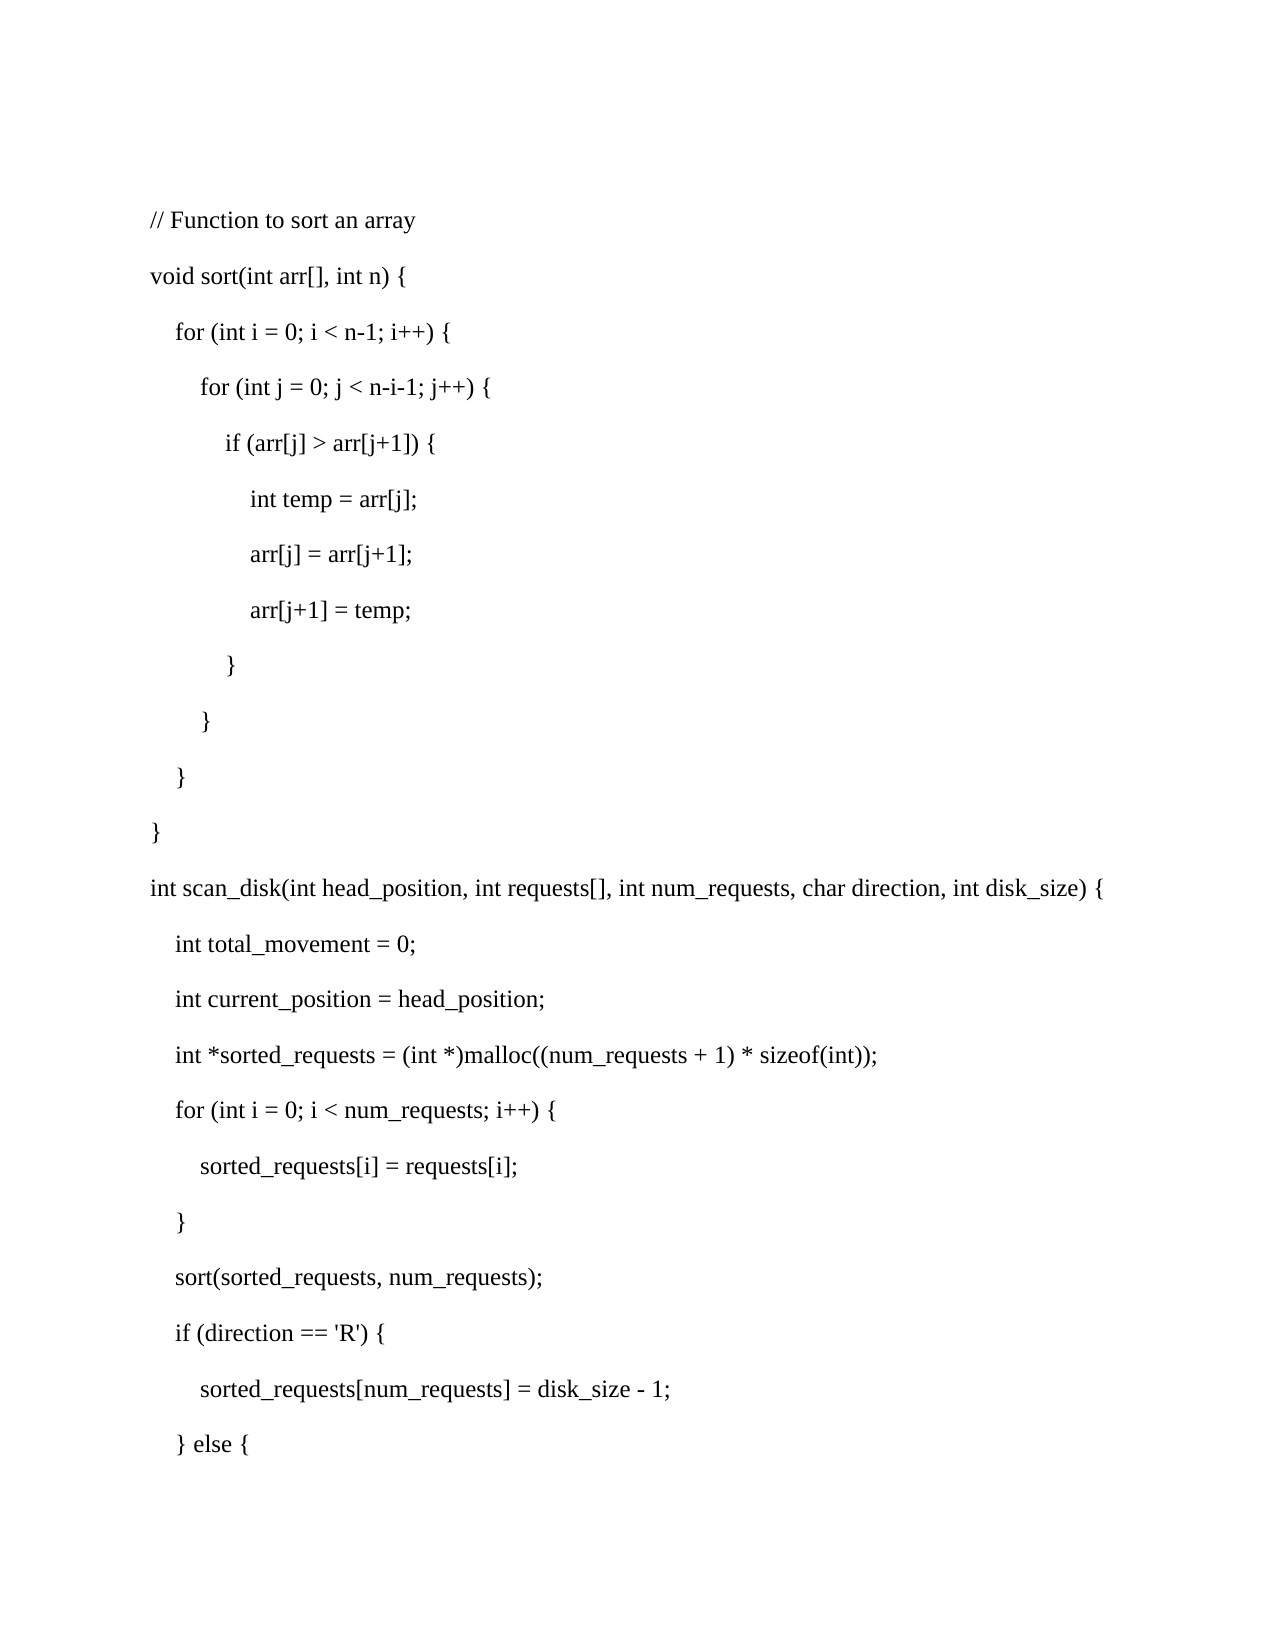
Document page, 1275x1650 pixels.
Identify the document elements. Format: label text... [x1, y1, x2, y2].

text } [150, 817, 1125, 846]
text for (int i = 0; i < n-1; i++) { [150, 317, 1125, 346]
text if (arr[j] > arr[j+1]) { [150, 428, 1125, 457]
text int current_position = head_position; [150, 984, 1125, 1013]
text sorted_requests[i] = requests[i]; [150, 1151, 1125, 1180]
text } [150, 1207, 1125, 1236]
text void sort(int arr[], int n) { [150, 261, 1125, 290]
text for (int j = 0; j < n-i-1; j++) { [150, 372, 1125, 401]
text // Function to sort an array [150, 206, 1125, 234]
text int total_movement = 0; [150, 929, 1125, 957]
text arr[j] = arr[j+1]; [150, 539, 1125, 568]
text } [150, 651, 1125, 679]
text if (direction == 'R') { [150, 1318, 1125, 1347]
text } [150, 762, 1125, 791]
text } else { [150, 1429, 1125, 1458]
text sort(sorted_requests, num_requests); [150, 1262, 1125, 1291]
text sorted_requests[num_requests] = disk_size - 1; [150, 1374, 1125, 1402]
text } [150, 706, 1125, 735]
text int temp = arr[j]; [150, 484, 1125, 512]
text arr[j+1] = temp; [150, 595, 1125, 624]
text int scan_disk(int head_position, int requests[], int num_requests, char direction, int disk_size) { [150, 873, 1125, 902]
text for (int i = 0; i < num_requests; i++) { [150, 1096, 1125, 1124]
text int *sorted_requests = (int *)malloc((num_requests + 1) * sizeof(int)); [150, 1040, 1125, 1069]
